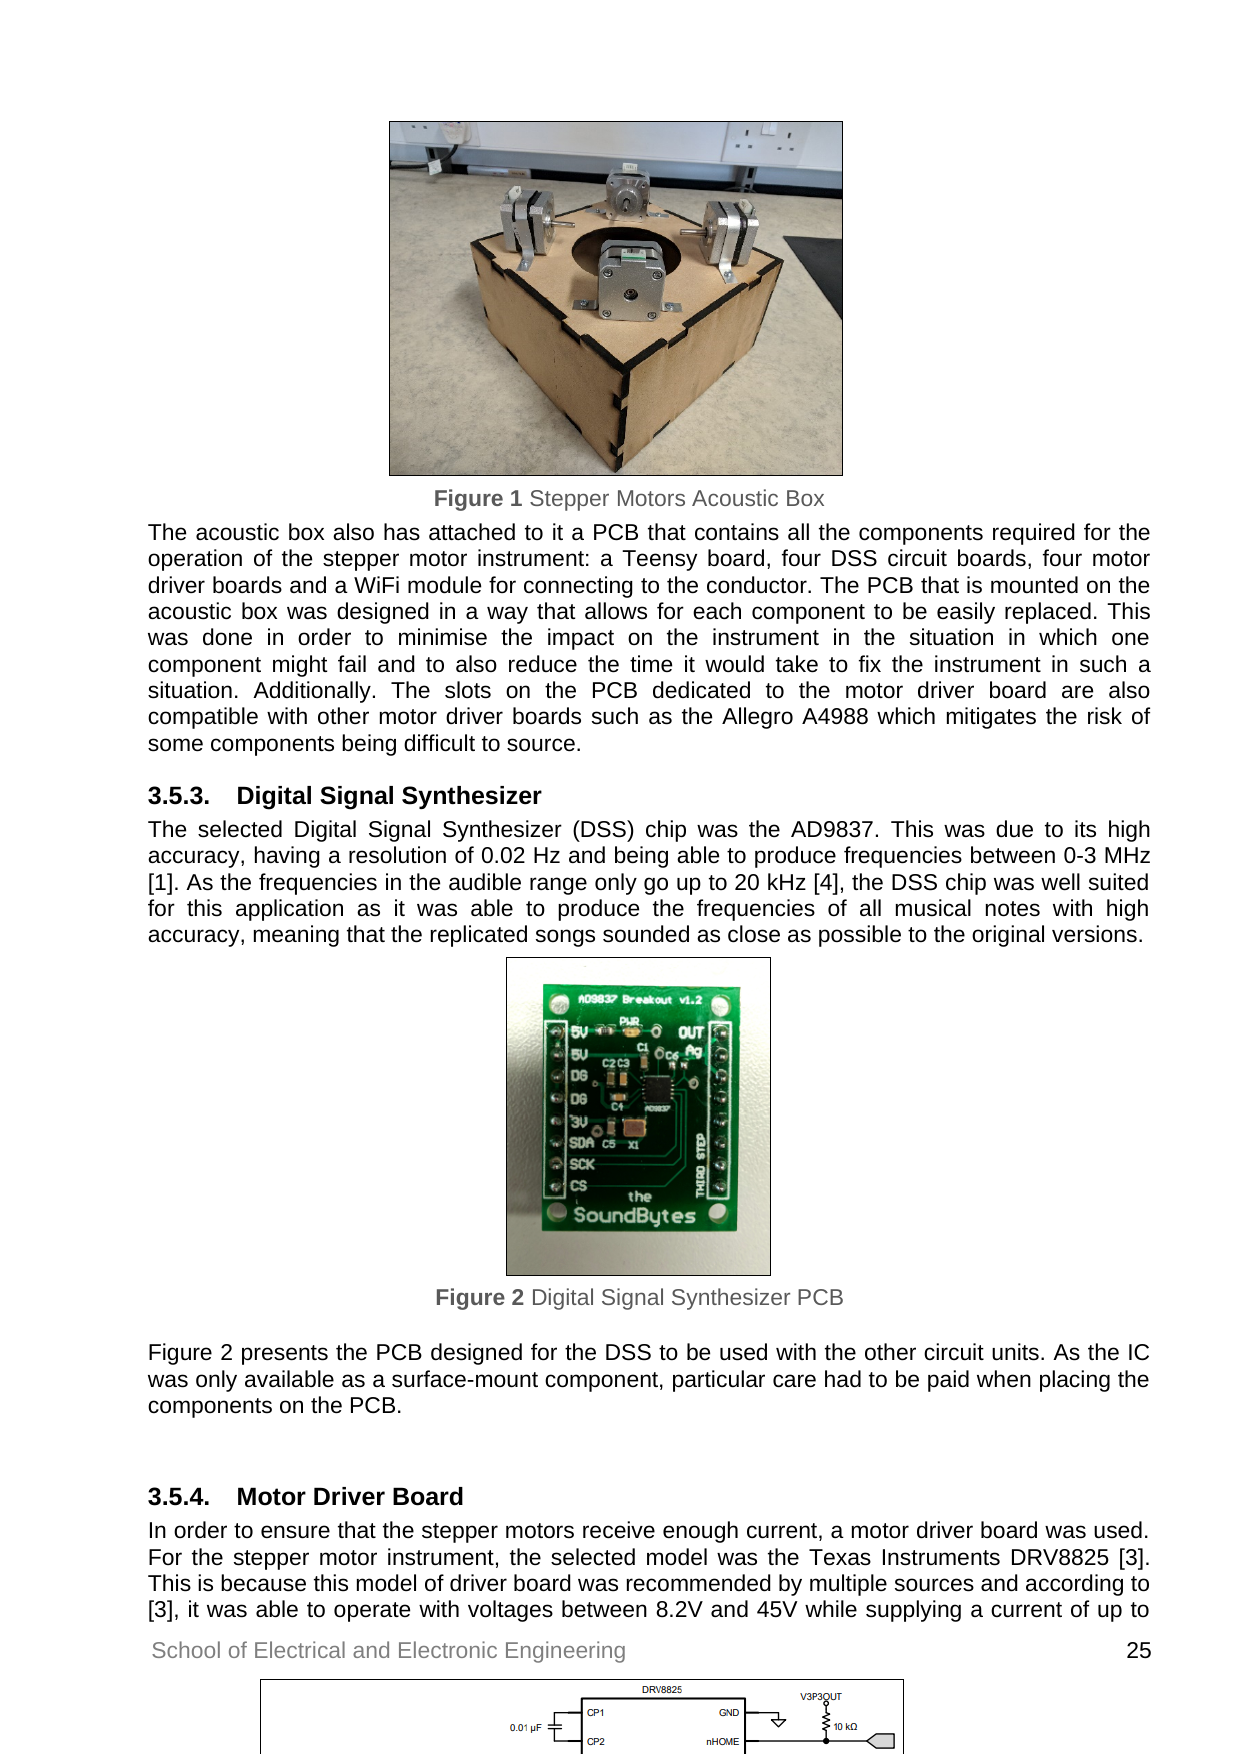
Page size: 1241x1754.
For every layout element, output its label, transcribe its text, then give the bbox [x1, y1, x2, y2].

picture [507, 958, 770, 1275]
picture [261, 1680, 903, 1754]
subtitle Digital Signal Synthesizer [148, 781, 1152, 810]
subtitle Motor Driver Board [148, 1482, 1152, 1511]
picture [390, 122, 842, 475]
text The acoustic box also has attached to it a PCB that contains all the components required for the operation of the stepper motor instrument: a Teensy board, four DSS circuit boards, four motor driver boards and a WiFi module for connecting to the conductor. The PCB that is mounted on the acoustic box was designed in a way that allows for each component to be easily replaced. This was done in order to minimise the impact on the instrument in the situation in which one component might fail and to also reduce the time it would take to fix the instrument in such a situation. Additionally. The slots on the PCB dedicated to the motor driver board are also compatible with other motor driver boards such as the Allegro A4988 which mitigates the risk of some components being difficult to source. [148, 118, 1152, 756]
text Figure 2 presents the PCB designed for the DSS to be used with the other circuit units. As the IC was only available as a surface-mount component, particular care had to be paid when placing the components on the PCB. [148, 960, 1152, 1418]
text The selected Digital Signal Synthesizer (DSS) chip was the AD9837. This was due to its high accuracy, having a resolution of 0.02 Hz and being able to produce frequencies between 0-3 MHz [1]. As the frequencies in the audible range only go up to 20 kHz [4], the DSS chip was well suited for this application as it was able to produce the frequencies of all musical notes with high accuracy, meaning that the replicated songs sounded as close as possible to the original versions. [148, 816, 1152, 948]
